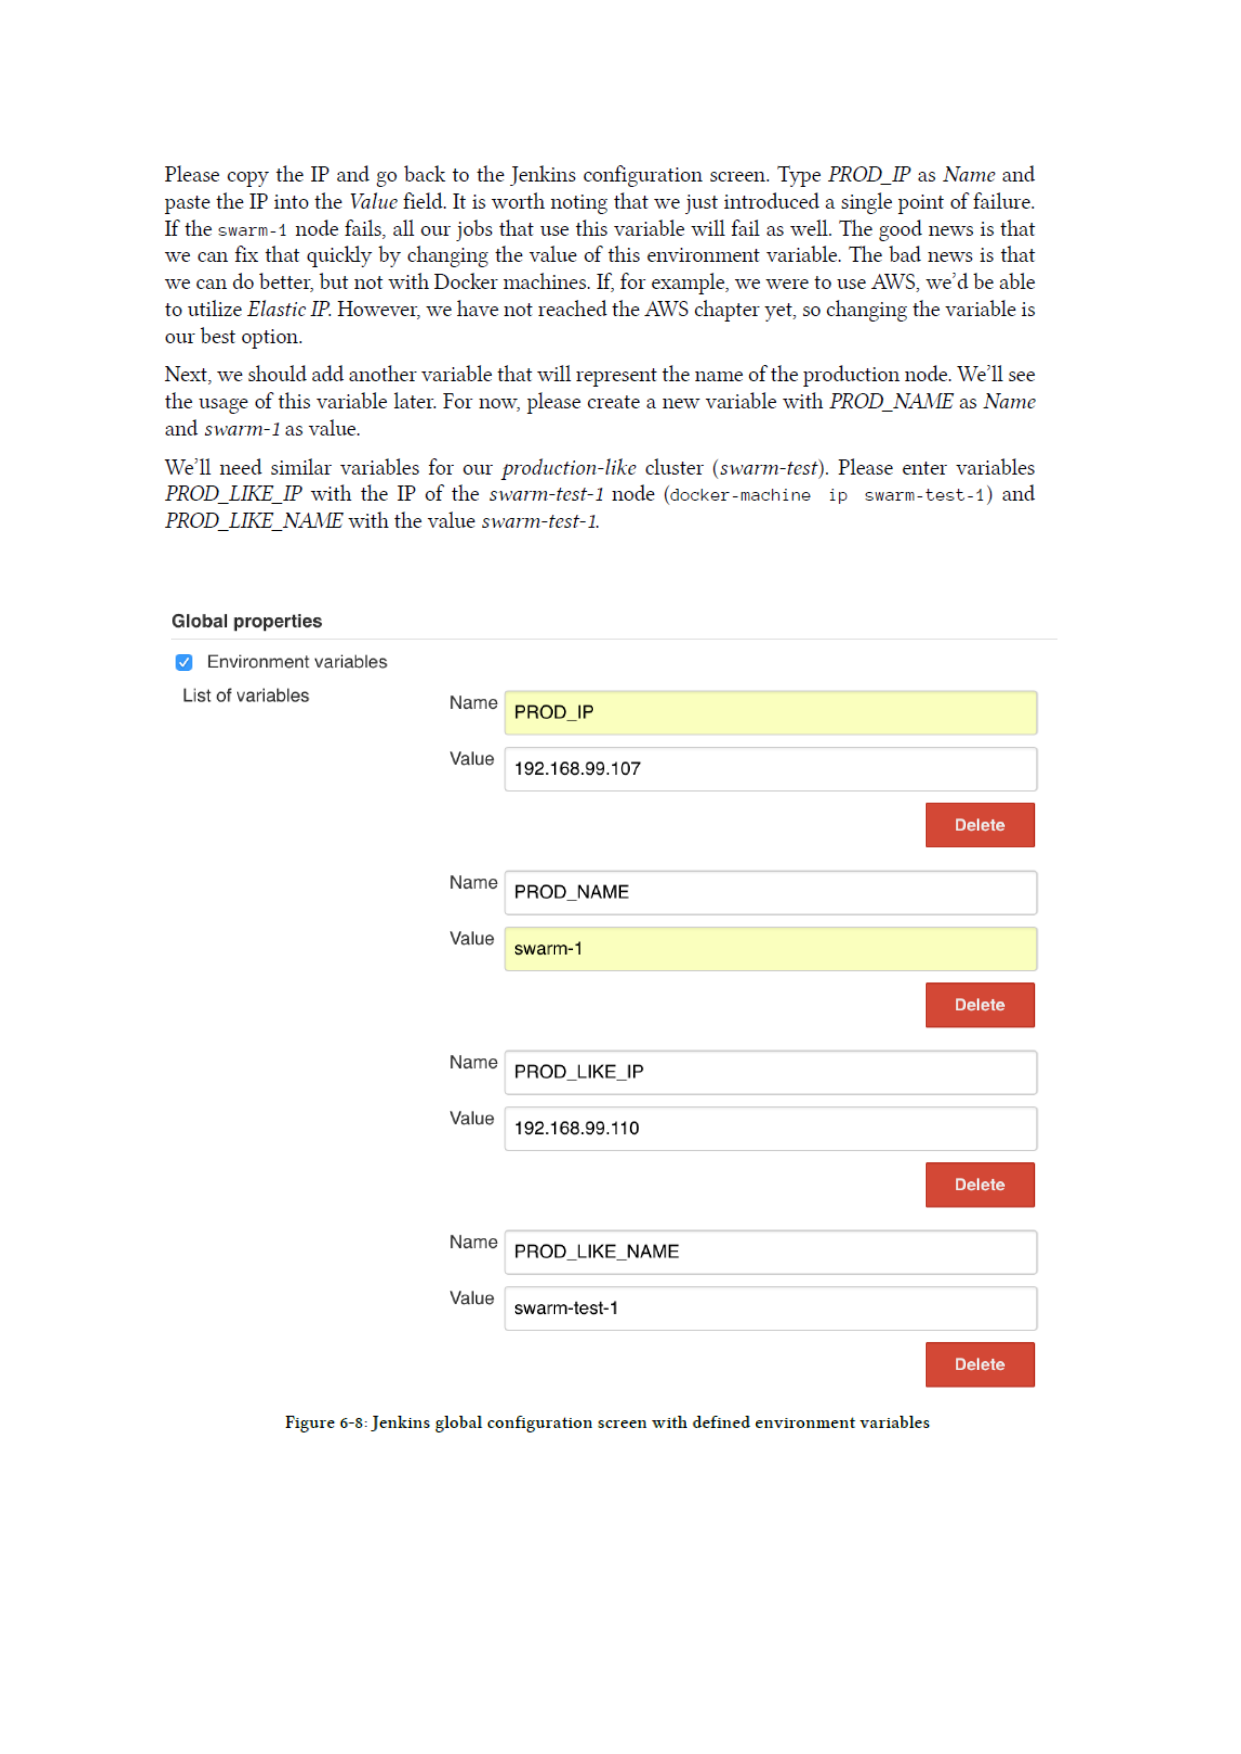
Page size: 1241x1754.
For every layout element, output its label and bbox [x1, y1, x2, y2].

picture [150, 586, 1091, 1437]
picture [150, 150, 1091, 568]
